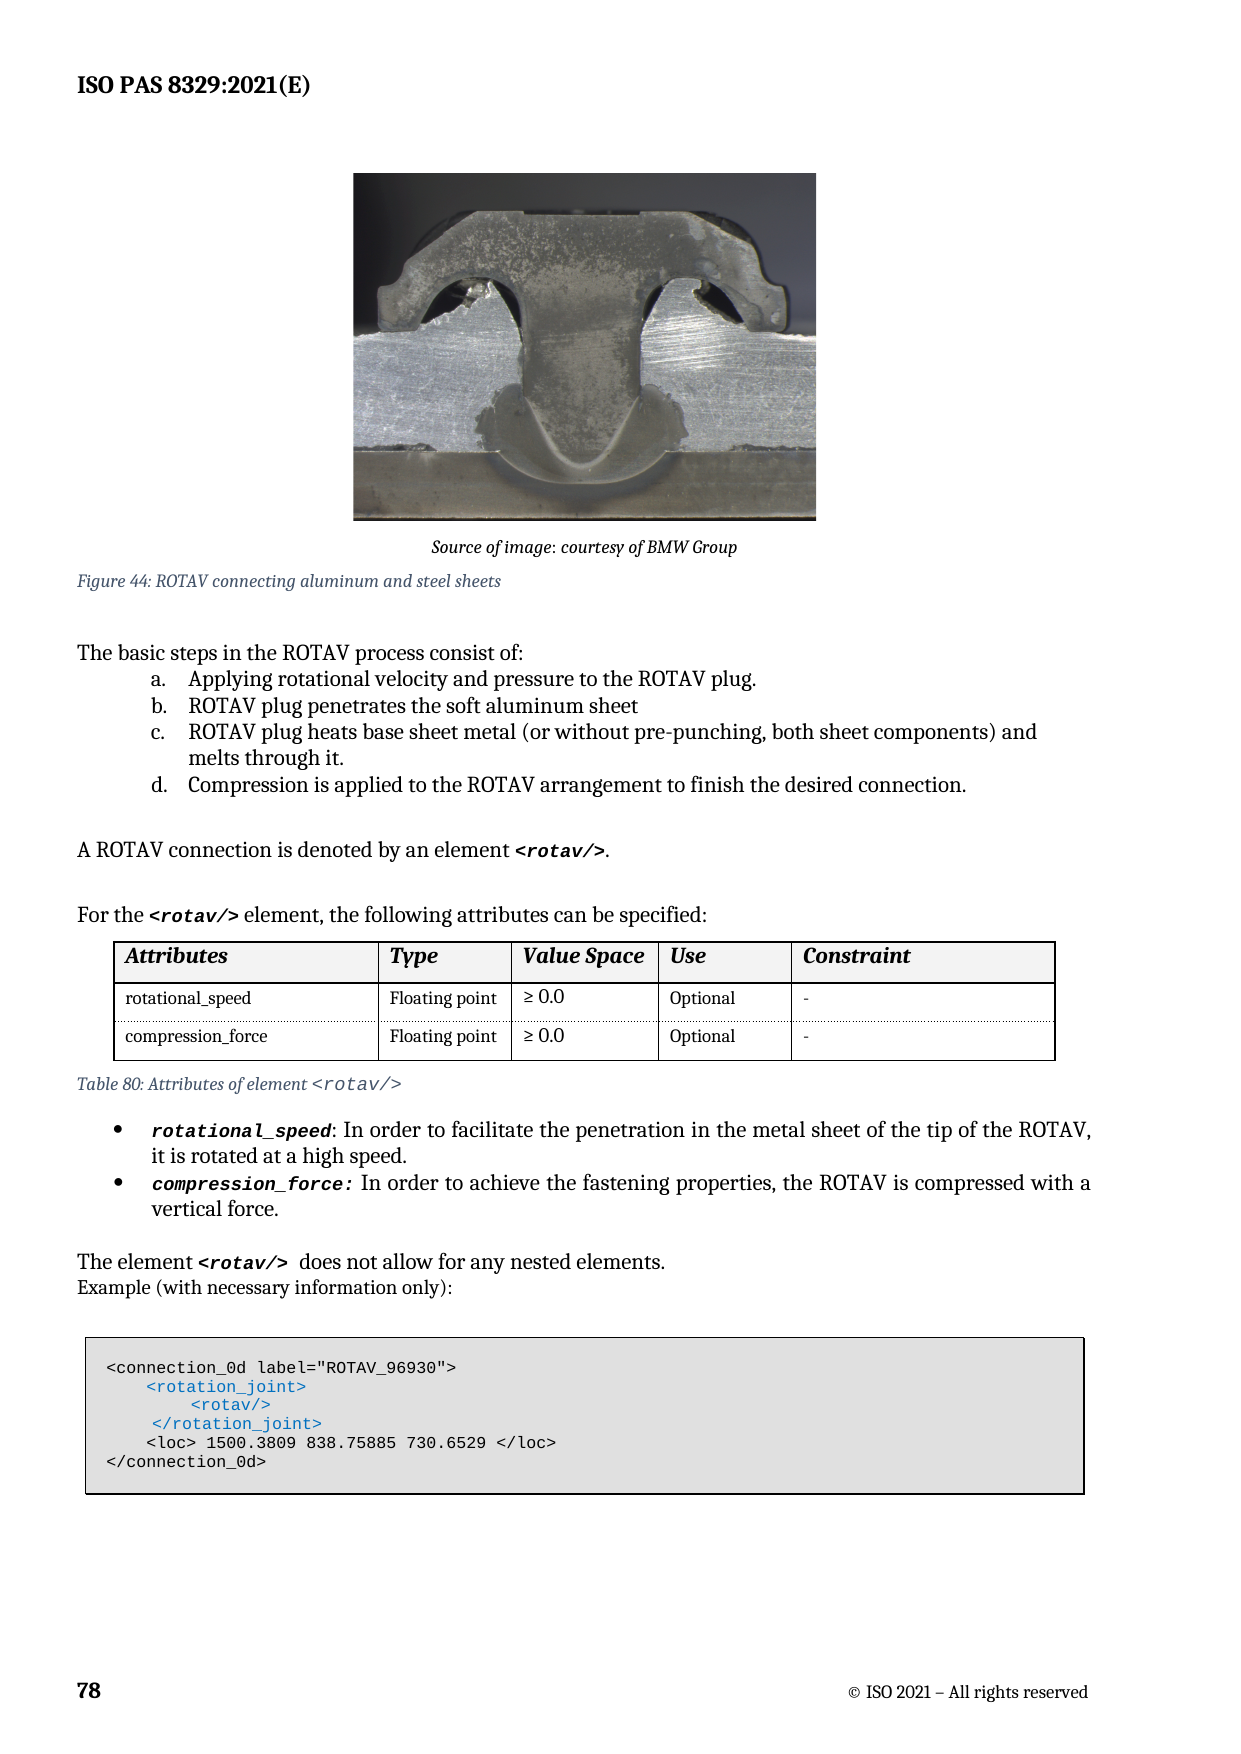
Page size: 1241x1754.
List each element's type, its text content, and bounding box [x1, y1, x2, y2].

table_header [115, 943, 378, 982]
text Figure 44: ROTAV connecting aluminum and steel sheets [77, 571, 1092, 592]
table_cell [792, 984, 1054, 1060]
text Source of image: courtesy of BMW Group [77, 533, 1092, 558]
text <loc> 1500.3809 838.75885 730.6529 </loc> [86, 1432, 1083, 1450]
text The basic steps in the ROTAV process consist of: [77, 640, 1092, 666]
text <rotation_joint> [86, 1375, 1083, 1394]
text <connection_0d label="ROTAV_96930"> [86, 1356, 1083, 1375]
list compression_force: In order to achieve the fastening properties, the ROTAV is compressed with a vertical force. [114, 1169, 1092, 1222]
list Compression is applied to the ROTAV arrangement to finish the desired connection. [151, 771, 1092, 798]
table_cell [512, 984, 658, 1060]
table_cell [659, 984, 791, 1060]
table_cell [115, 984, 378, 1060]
text For the <rotav/> element, the following attributes can be specified: [77, 902, 1092, 928]
text A ROTAV connection is denoted by an element <rotav/>. [77, 837, 1092, 863]
list ROTAV plug heats base sheet metal (or without pre-punching, both sheet components) and melts through it. [151, 719, 1092, 771]
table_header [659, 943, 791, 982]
text </rotation_joint> [86, 1413, 1083, 1432]
text Example (with necessary information only): [77, 1275, 1092, 1300]
text </connection_0d> [86, 1450, 1083, 1469]
list rotational_speed: In order to facilitate the penetration in the metal sheet of the tip of the ROTAV, it is rotated at a high speed. [114, 1117, 1092, 1169]
list Applying rotational velocity and pressure to the ROTAV plug. [151, 666, 1092, 692]
text Table 80: Attributes of element <rotav/> [77, 1073, 1092, 1096]
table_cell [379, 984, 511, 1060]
text <rotav/> [86, 1394, 1083, 1413]
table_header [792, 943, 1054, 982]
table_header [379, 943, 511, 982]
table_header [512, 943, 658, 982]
picture [353, 173, 817, 521]
text The element <rotav/> does not allow for any nested elements. [77, 1248, 1092, 1275]
list ROTAV plug penetrates the soft aluminum sheet [151, 692, 1092, 719]
